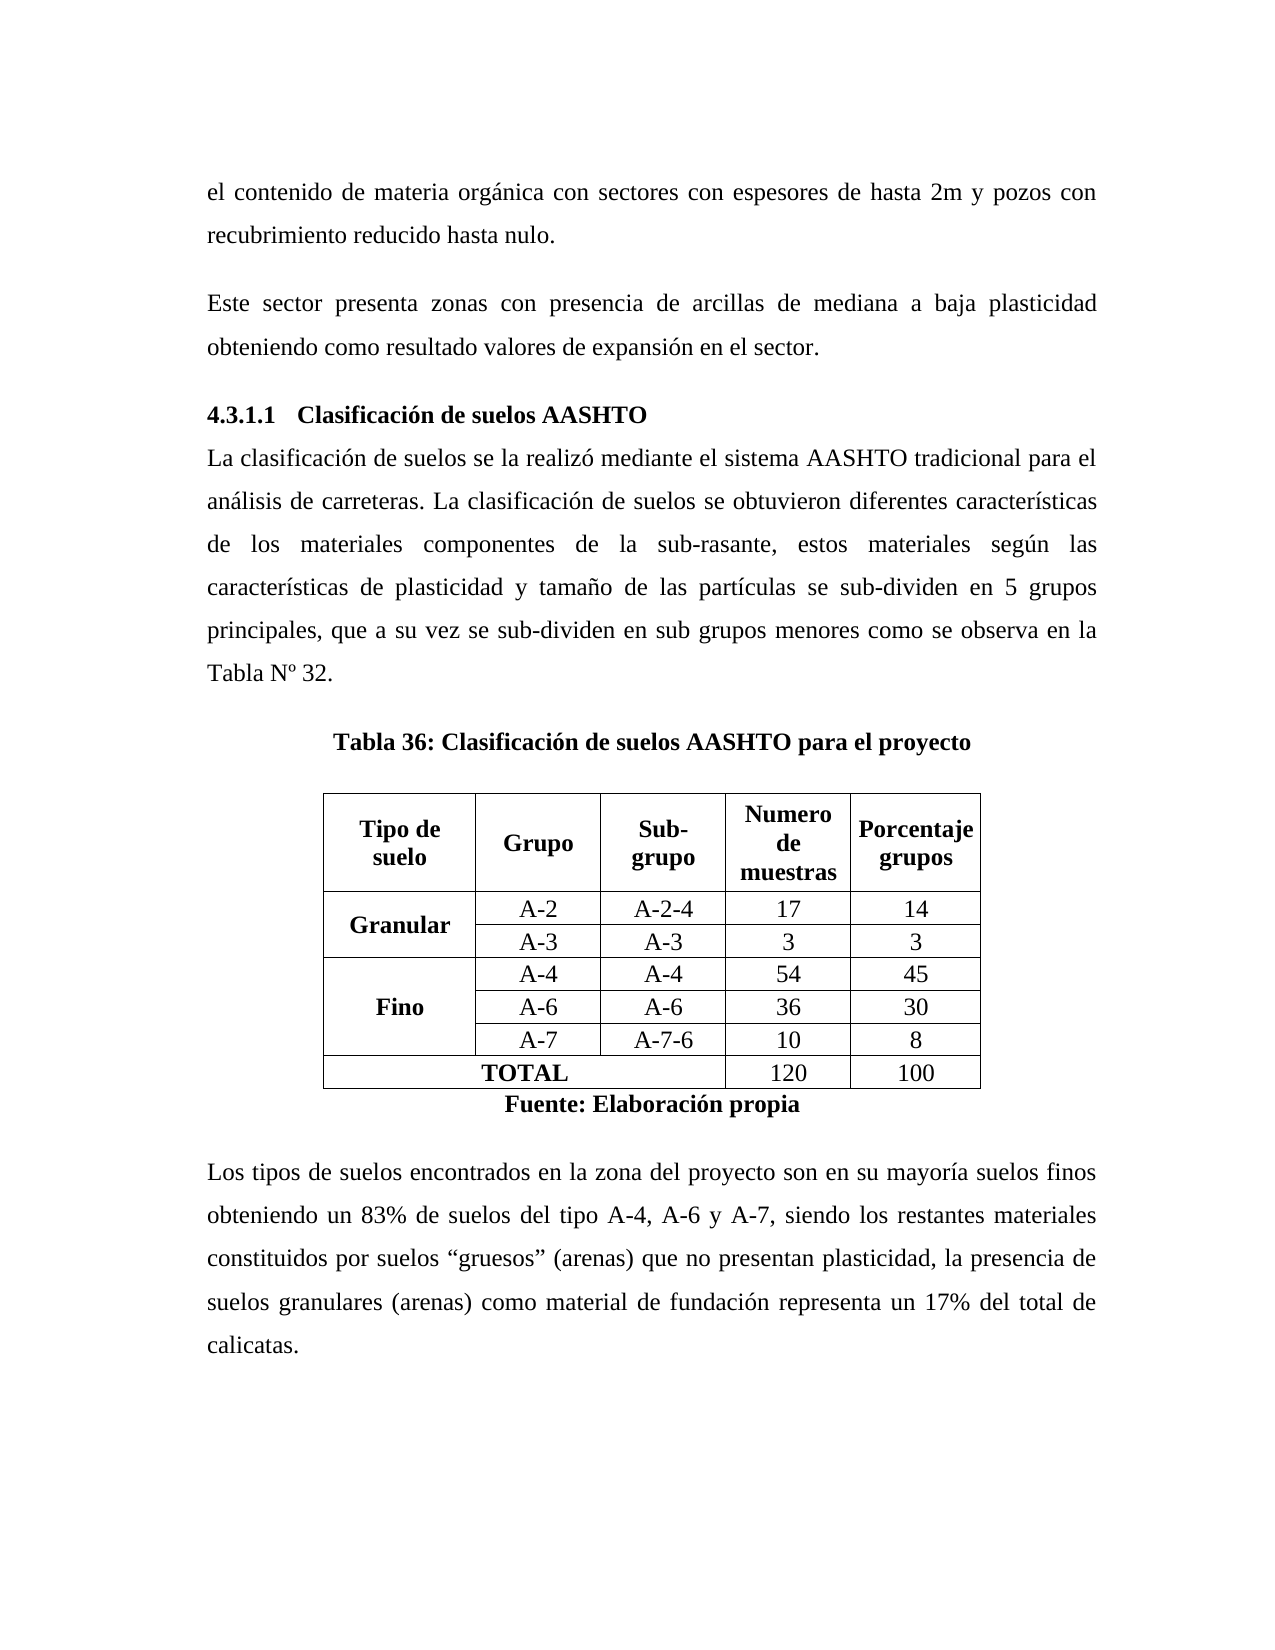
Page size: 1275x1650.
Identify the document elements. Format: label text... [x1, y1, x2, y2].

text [207, 177, 1098, 249]
text Los tipos de suelos encontrados en la zona del proyecto son en su mayoría suelos finos obteniendo un 83% de suelos del tipo A-4, A-6 y A-7, siendo los restantes materiales constituidos por suelos “gruesos” (arenas) que no presentan plasticidad, la presencia de suelos granulares (arenas) como material de fundación representa un 17% del total de calicatas. [207, 1157, 1098, 1358]
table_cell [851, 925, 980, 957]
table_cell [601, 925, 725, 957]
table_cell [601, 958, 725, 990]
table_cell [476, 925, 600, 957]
table_cell 17 [726, 892, 850, 924]
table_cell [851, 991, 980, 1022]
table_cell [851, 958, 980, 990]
table_cell Granular [324, 892, 475, 957]
text Este sector presenta zonas con presencia de arcillas de mediana a baja plasticidad obteniendo como resultado valores de expansión en el sector. [207, 288, 1098, 360]
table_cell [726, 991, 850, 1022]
table_header Grupo [476, 794, 600, 891]
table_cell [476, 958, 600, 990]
subtitle Clasificación de suelos AASHTO [207, 400, 1098, 428]
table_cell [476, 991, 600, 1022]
table_header Tipo de suelo [324, 794, 475, 891]
text Tabla 36: Clasificación de suelos AASHTO para el proyecto [207, 727, 1098, 755]
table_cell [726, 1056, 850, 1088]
table_header Porcentaje grupos [851, 794, 980, 891]
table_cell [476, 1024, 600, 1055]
text La clasificación de suelos se la realizó mediante el sistema AASHTO tradicional para el análisis de carreteras. La clasificación de suelos se obtuvieron diferentes características de los materiales componentes de la sub-rasante, estos materiales según las características de plasticidad y tamaño de las partículas se sub-dividen en 5 grupos principales, que a su vez se sub-dividen en sub grupos menores como se observa en la Tabla Nº 32. [207, 443, 1098, 687]
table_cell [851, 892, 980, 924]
table_cell A-2-4 [601, 892, 725, 924]
table_header Sub-grupo [601, 794, 725, 891]
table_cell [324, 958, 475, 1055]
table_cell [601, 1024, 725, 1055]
table_cell A-2 [476, 892, 600, 924]
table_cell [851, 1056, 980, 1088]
table_header Numero de muestras [726, 794, 850, 891]
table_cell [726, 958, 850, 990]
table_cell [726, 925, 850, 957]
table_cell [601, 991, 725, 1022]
text Fuente: Elaboración propia [207, 1089, 1098, 1118]
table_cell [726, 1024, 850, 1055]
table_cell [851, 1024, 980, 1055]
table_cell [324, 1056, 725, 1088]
